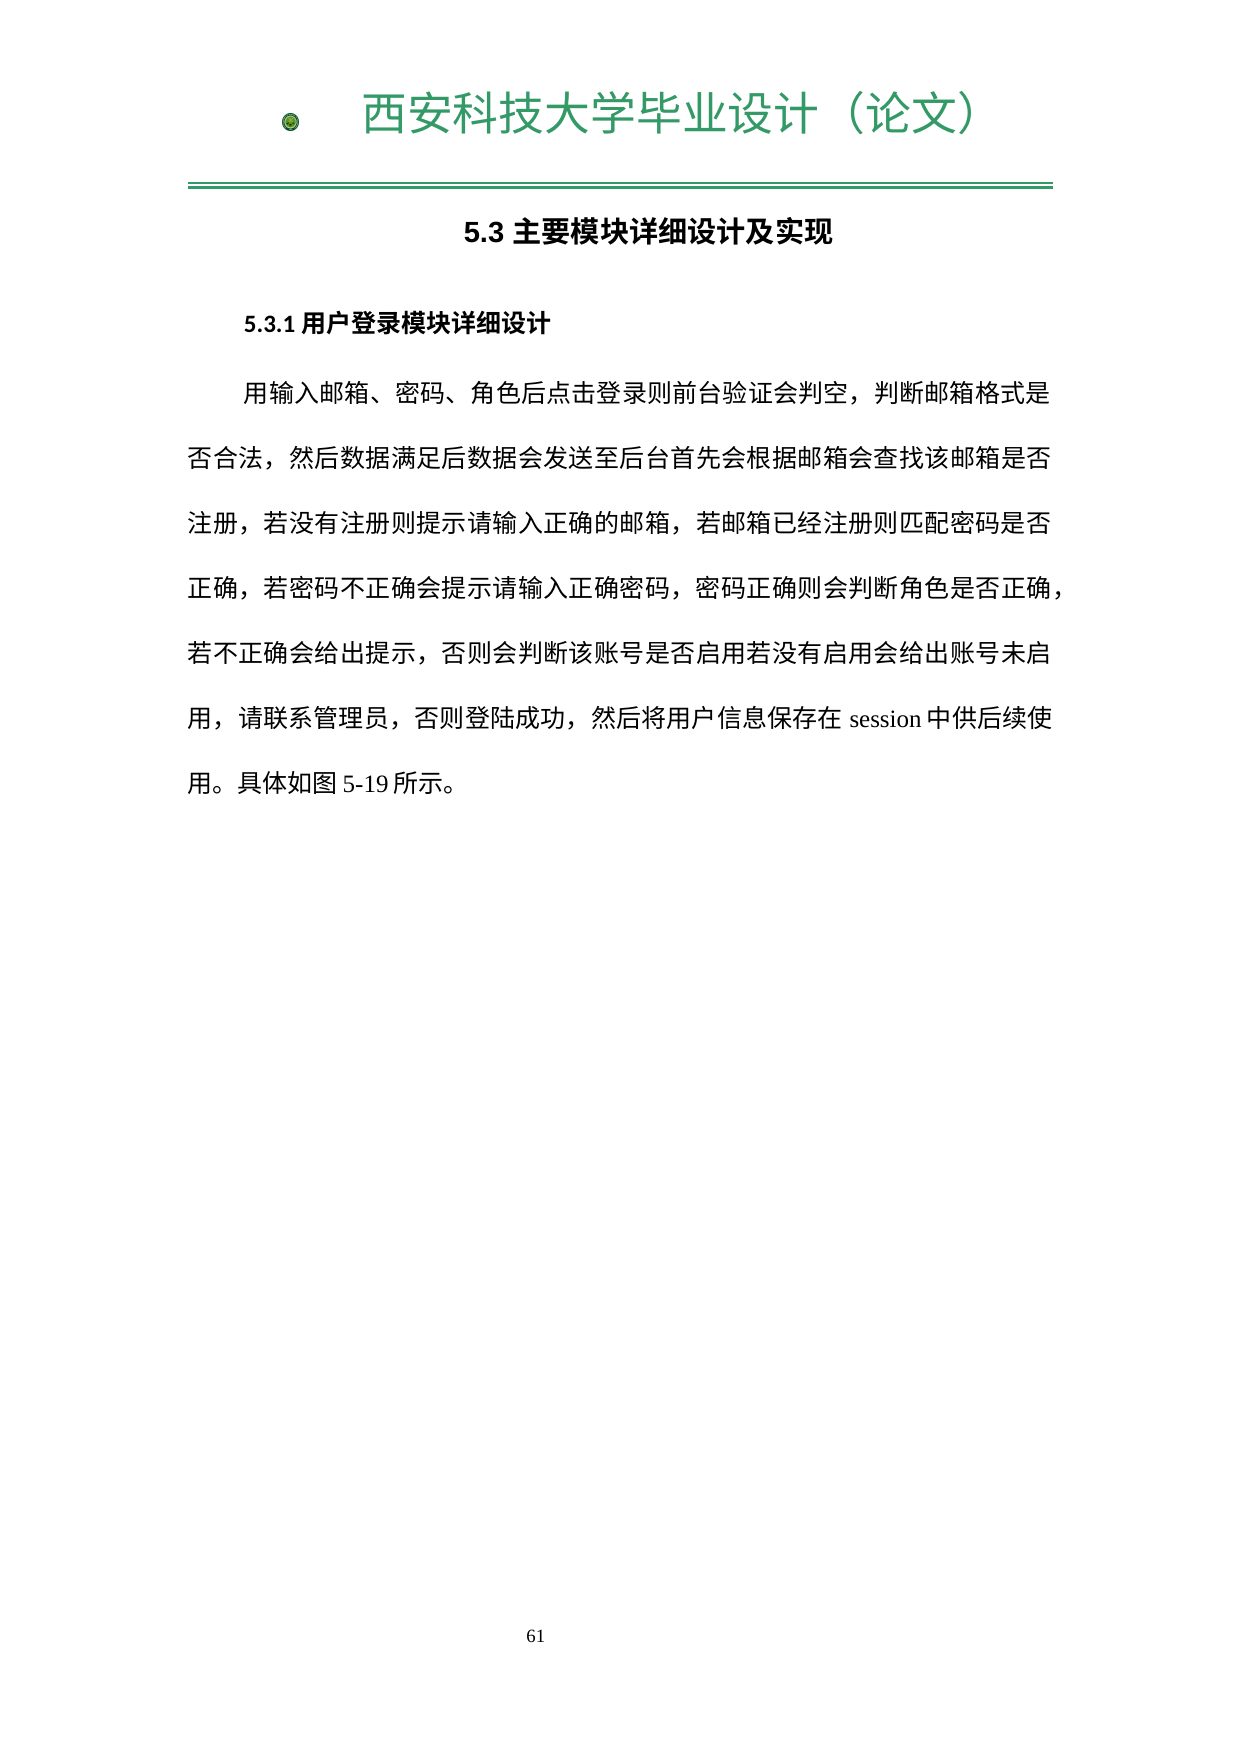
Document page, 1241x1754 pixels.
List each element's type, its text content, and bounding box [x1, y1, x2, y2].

text 用输入邮箱、密码、角色后点击登录则前台验证会判空，判断邮箱格式是否合法，然后数据满足后数据会发送至后台首先会根据邮箱会查找该邮箱是否注册，若没有注册则提示请输入正确的邮箱，若邮箱已经注册则匹配密码是否正确，若密码不正确会提示请输入正确密码，密码正确则会判断角色是否正确，若不正确会给出提示，否则会判断该账号是否启用若没有启用会给出账号未启用，请联系管理员，否则登陆成功，然后将用户信息保存在session中供后续使用。具体如图5-19所示。 [187, 359, 1053, 814]
picture [282, 113, 299, 131]
subtitle 5.3.1 用户登录模块详细设计 [187, 289, 1053, 354]
subtitle 5.3 主要模块详细设计及实现 [187, 197, 1053, 262]
